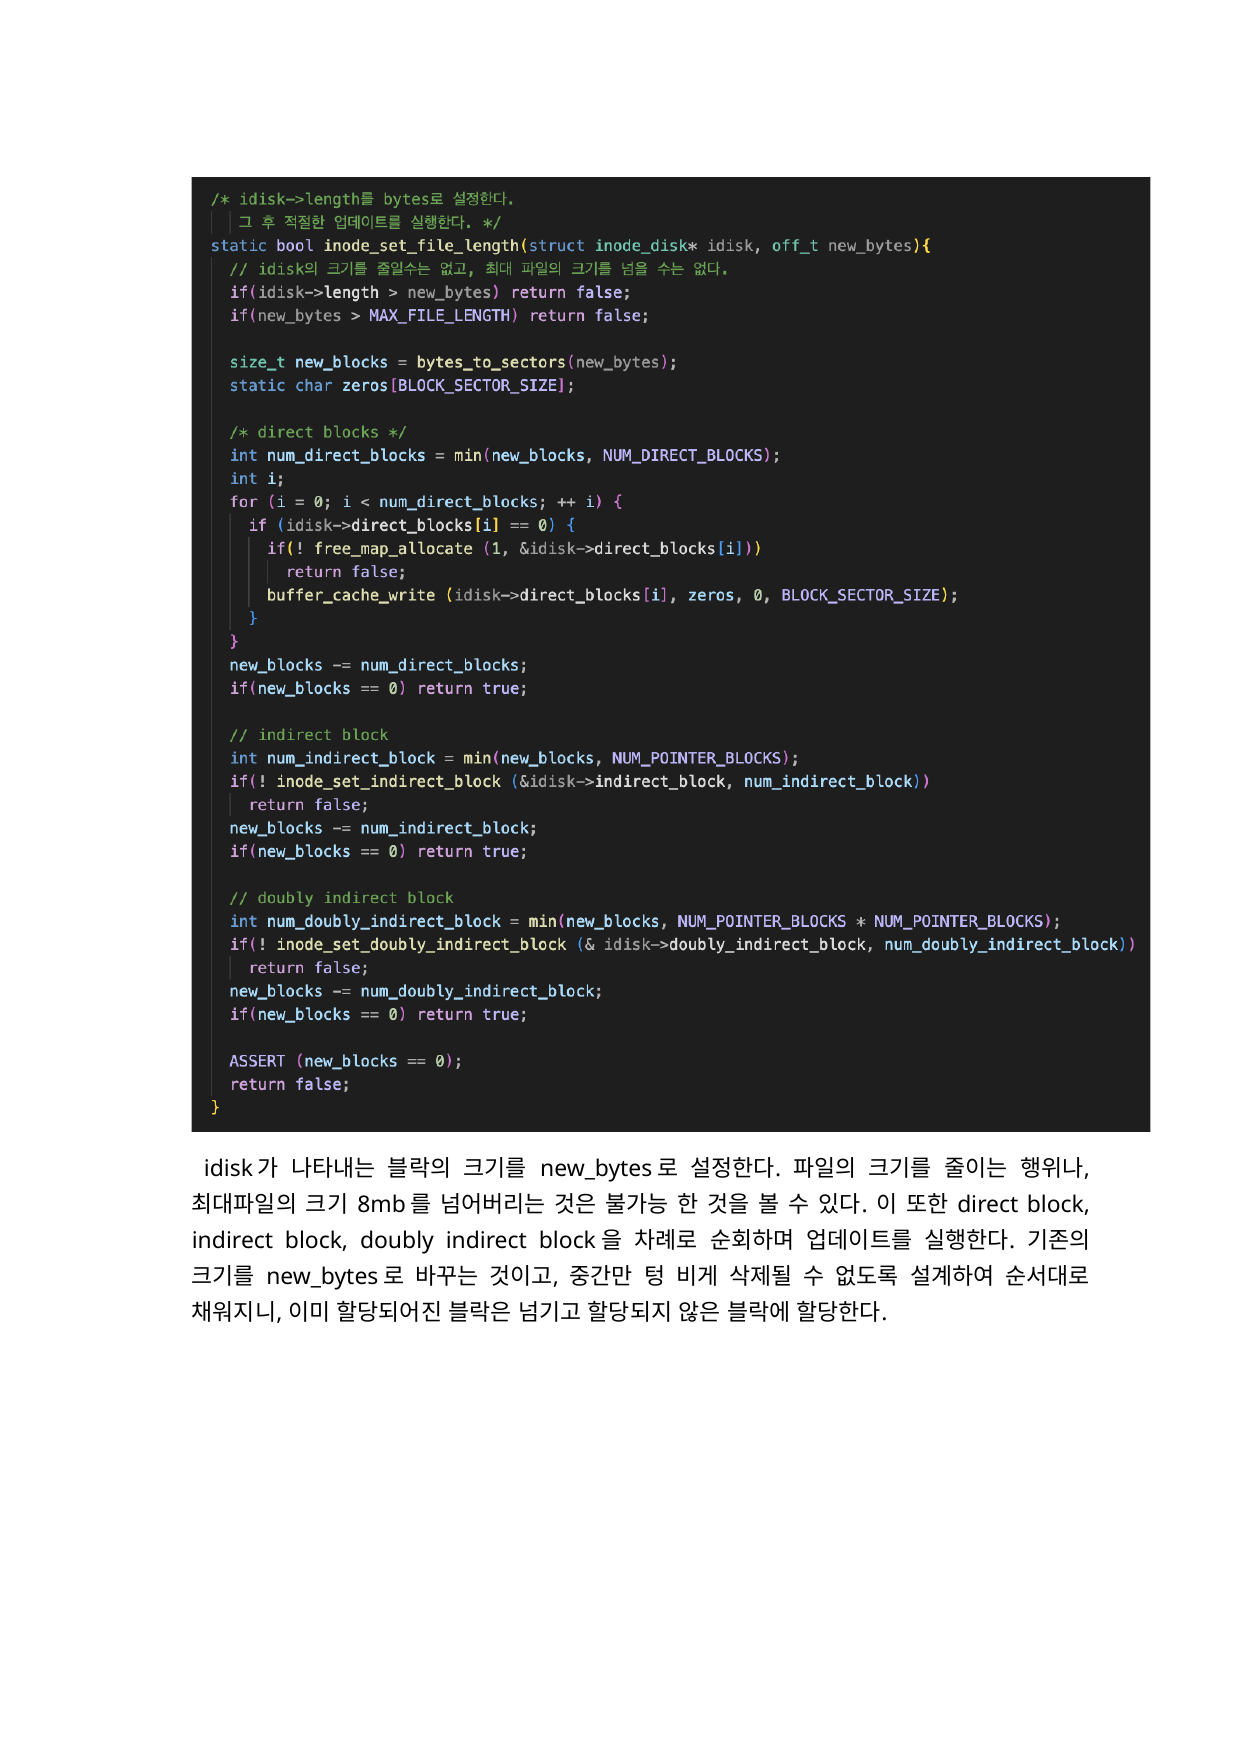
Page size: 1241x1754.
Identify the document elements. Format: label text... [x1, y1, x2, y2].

picture [191, 177, 1151, 1132]
list idisk가 나타내는 블락의 크기를 new_bytes로 설정한다. 파일의 크기를 줄이는 행위나, 최대파일의 크기 8mb를 넘어버리는 것은 불가능 한 것을 볼 수 있다. 이 또한 direct block, indirect block, doubly indirect block을 차례로 순회하며 업데이트를 실행한다. 기존의 크기를 new_bytes로 바꾸는 것이고, 중간만 텅 비게 삭제될 수 없도록 설계하여 순서대로 채워지니, 이미 할당되어진 블락은 넘기고 할당되지 않은 블락에 할당한다. [192, 1150, 1090, 1327]
